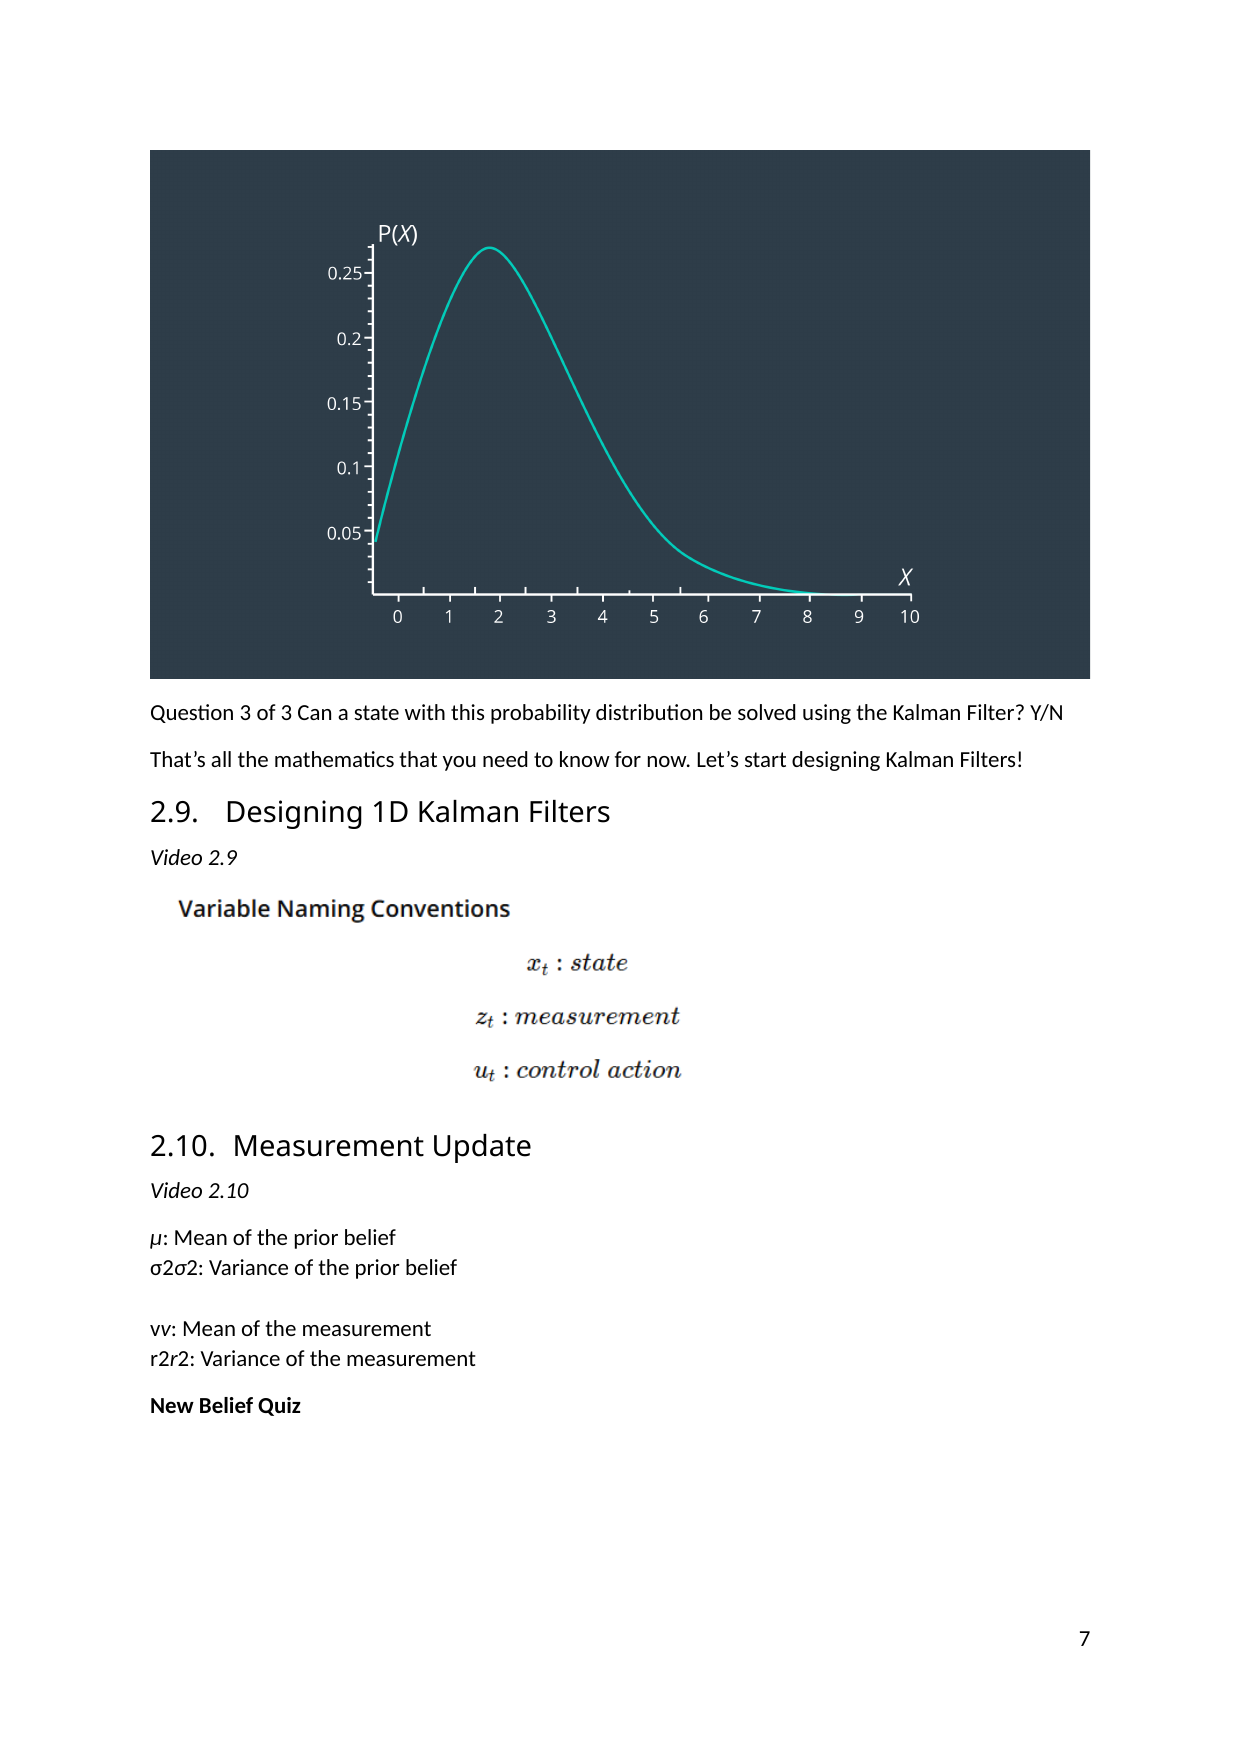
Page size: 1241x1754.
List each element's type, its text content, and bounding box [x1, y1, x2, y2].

text Video 2.10 [150, 1176, 1090, 1204]
text That’s all the mathematics that you need to know for now. Let’s start designing Kalman Filters! [150, 745, 1090, 773]
text μ: Mean of the prior belief σ2σ2: Variance of the prior belief vv: Mean of the measurement r2r2: Variance of the measurement [150, 1223, 1090, 1372]
text Question 3 of 3 Can a state with this probability distribution be solved using the Kalman Filter? Y/N [150, 698, 1090, 726]
subtitle Measurement Update [150, 1125, 1090, 1165]
text Video 2.9 [150, 843, 1090, 871]
picture [150, 150, 1091, 679]
picture [150, 889, 744, 1107]
subtitle Designing 1D Kalman Filters [150, 792, 1090, 831]
text New Belief Quiz [150, 1391, 1090, 1419]
